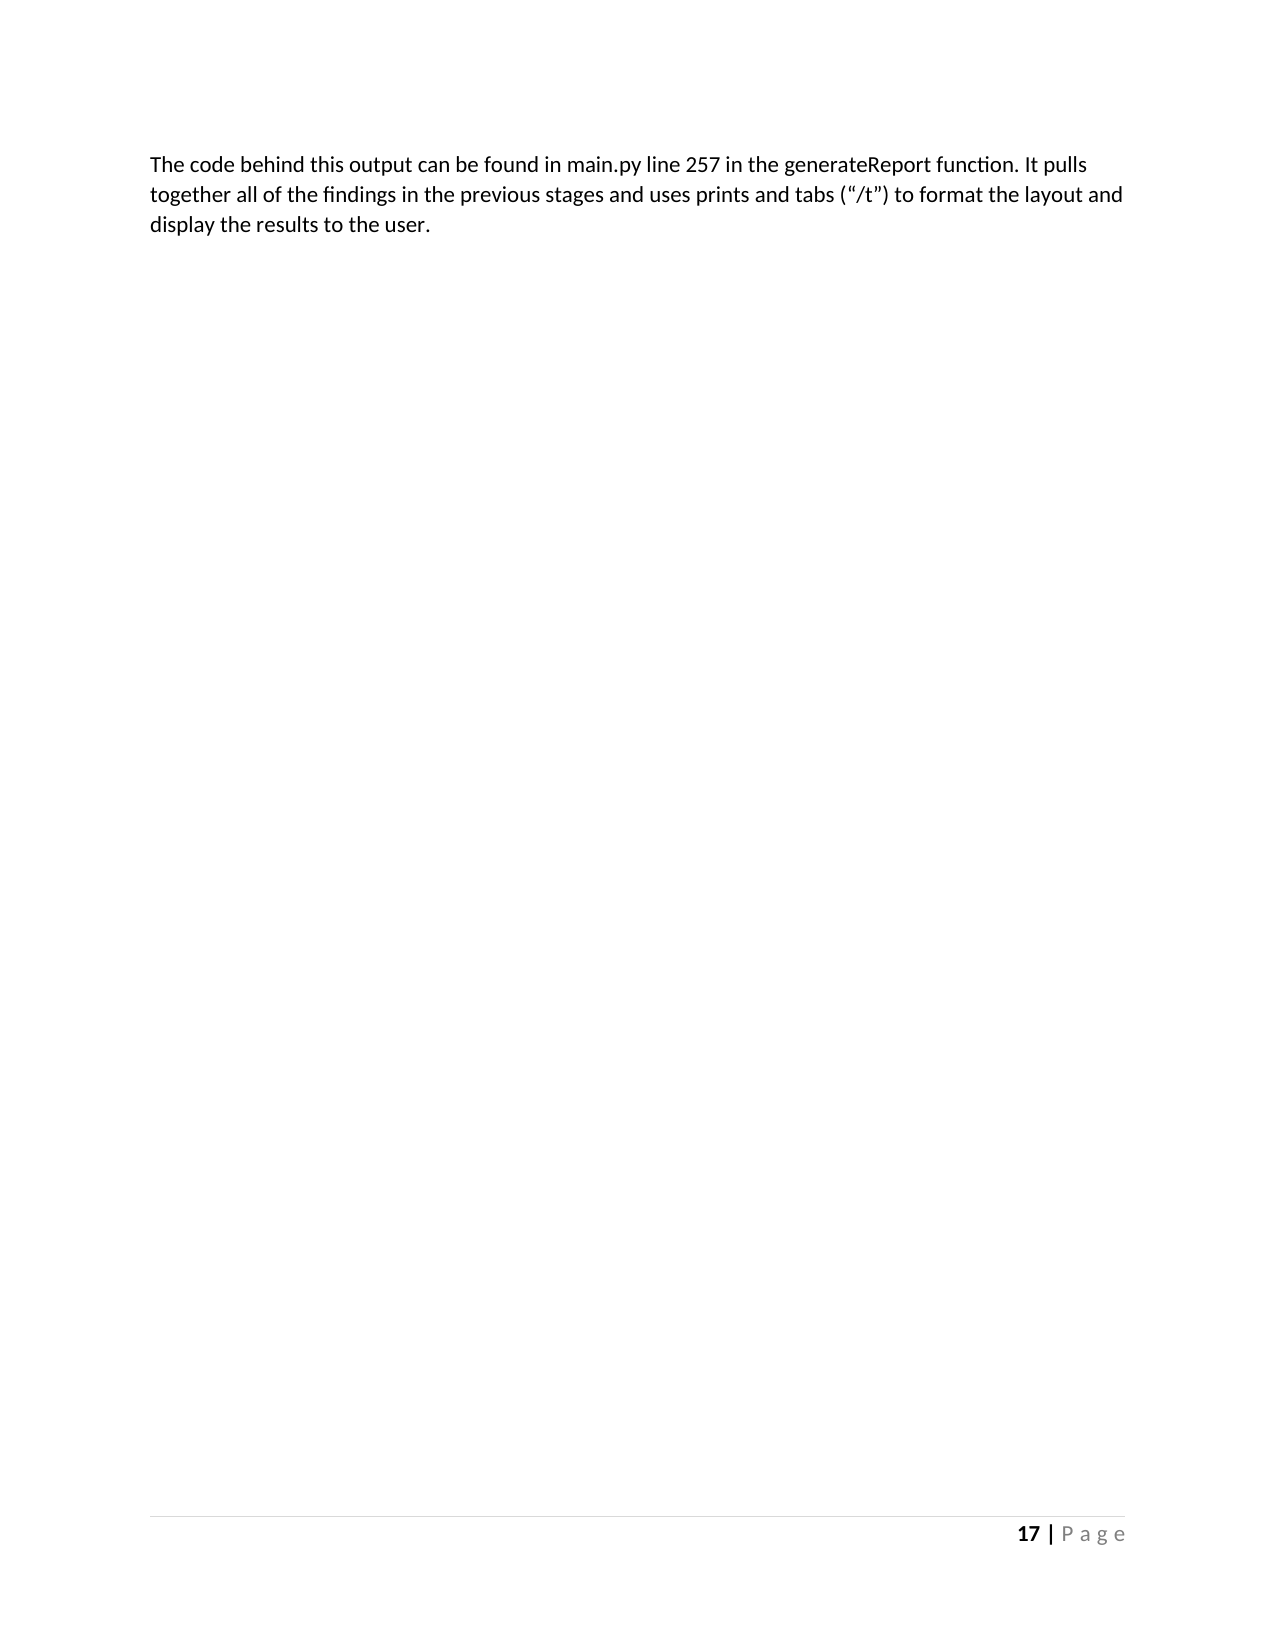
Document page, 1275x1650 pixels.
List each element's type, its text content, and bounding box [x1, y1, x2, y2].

text The code behind this output can be found in main.py line 257 in the generateReport function. It pulls together all of the findings in the previous stages and uses prints and tabs (“/t”) to format the layout and display the results to the user. [150, 150, 1125, 238]
